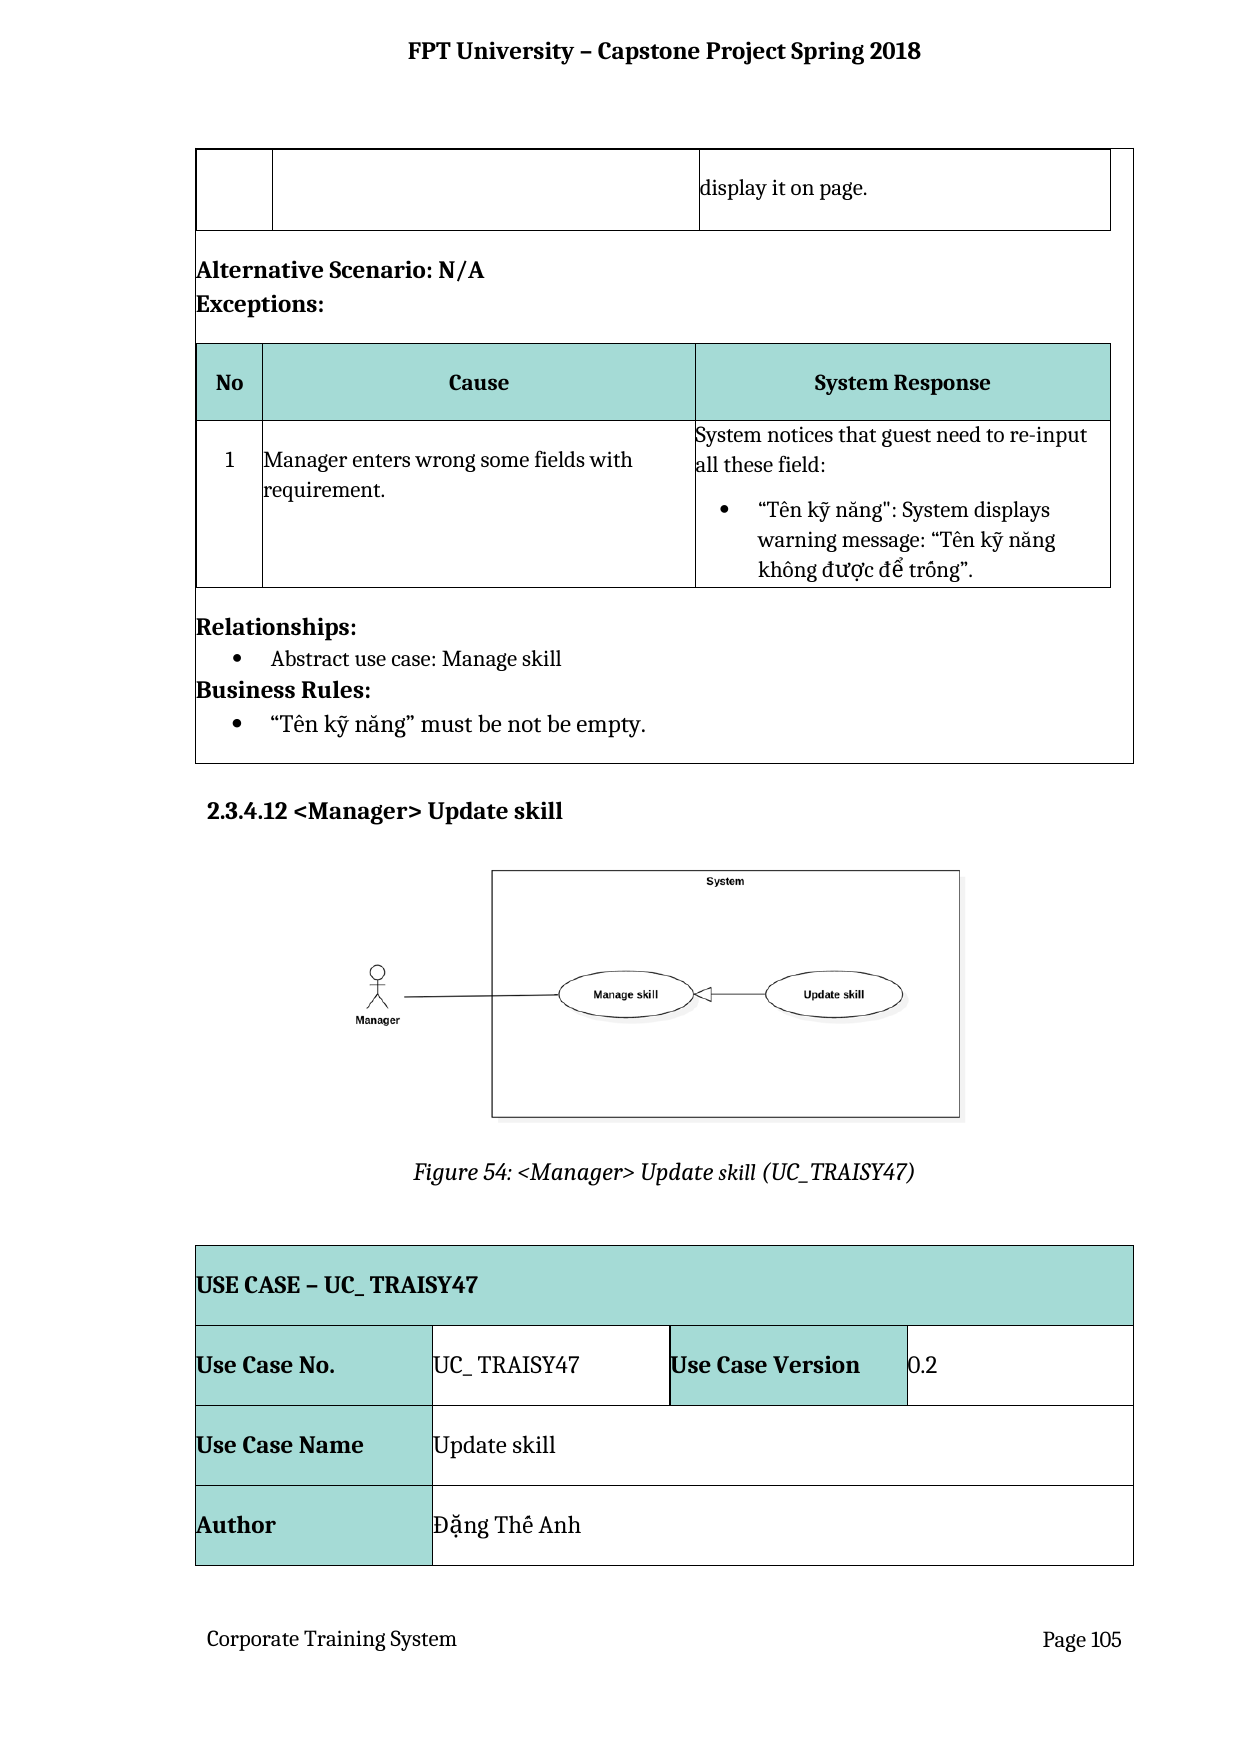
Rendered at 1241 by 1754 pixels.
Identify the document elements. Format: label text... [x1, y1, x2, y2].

table_cell Use Case Version [671, 1326, 907, 1405]
table_cell UC_ TRAISY47 [433, 1326, 669, 1405]
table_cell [196, 149, 1133, 763]
text 2.3.4.12 <Manager> Update skill [207, 797, 1122, 825]
text Figure 54: <Manager> Update skill (UC_TRAISY47) [207, 1158, 1122, 1187]
table_cell Đặng Thế Anh [433, 1486, 1133, 1565]
table_header USE CASE – UC_ TRAISY47 [196, 1246, 1133, 1325]
table_cell 0.2 [908, 1326, 1133, 1405]
table_cell Author [196, 1486, 432, 1565]
table_cell Update skill [433, 1406, 1133, 1485]
table_cell Use Case No. [196, 1326, 432, 1405]
picture [334, 829, 995, 1154]
table_cell Use Case Name [196, 1406, 432, 1485]
